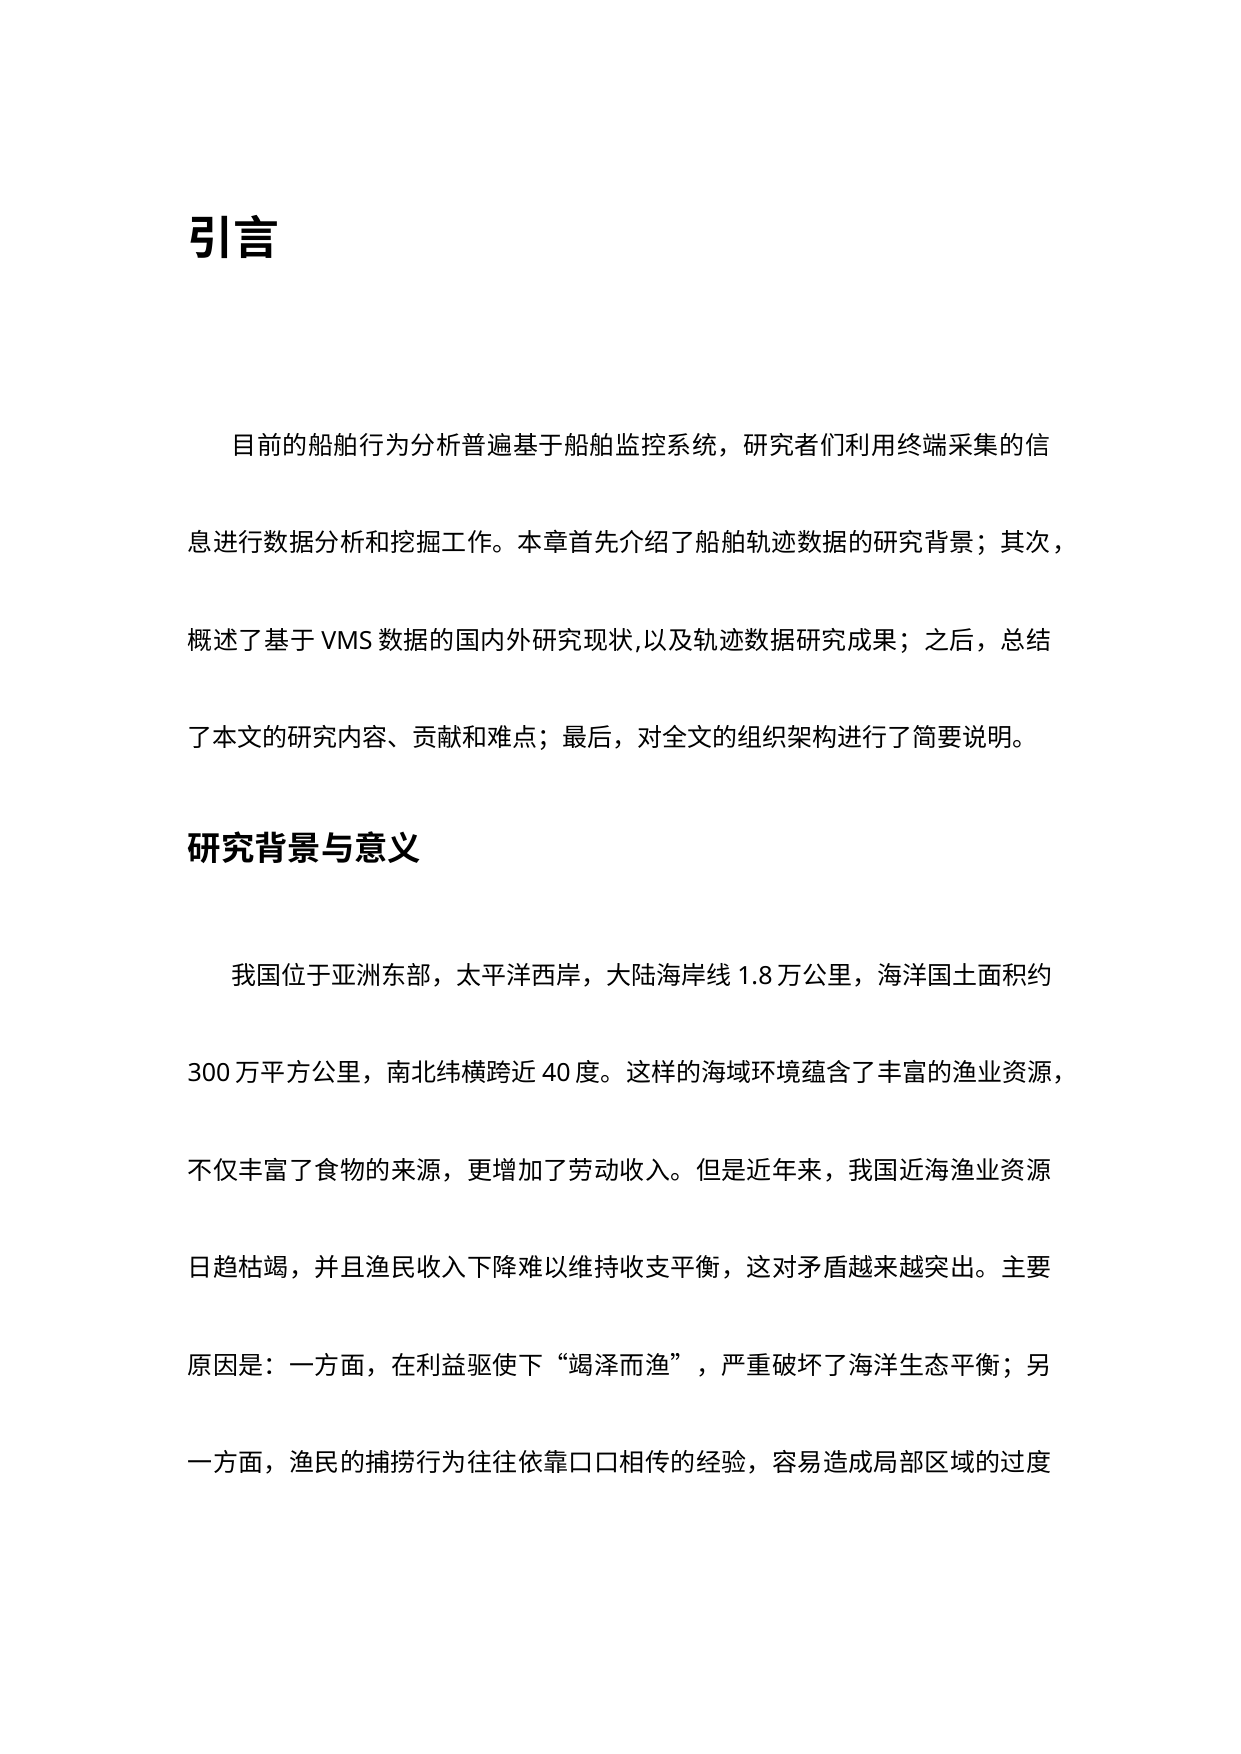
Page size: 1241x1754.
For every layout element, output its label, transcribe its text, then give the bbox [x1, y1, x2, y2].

subtitle 研究背景与意义 [187, 813, 1053, 878]
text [187, 941, 1053, 1493]
subtitle 引言 [187, 185, 1053, 283]
text 目前的船舶行为分析普遍基于船舶监控系统，研究者们利用终端采集的信息进行数据分析和挖掘工作。本章首先介绍了船舶轨迹数据的研究背景；其次，概述了基于VMS数据的国内外研究现状,以及轨迹数据研究成果；之后，总结了本文的研究内容、贡献和难点；最后，对全文的组织架构进行了简要说明。 [187, 411, 1053, 768]
